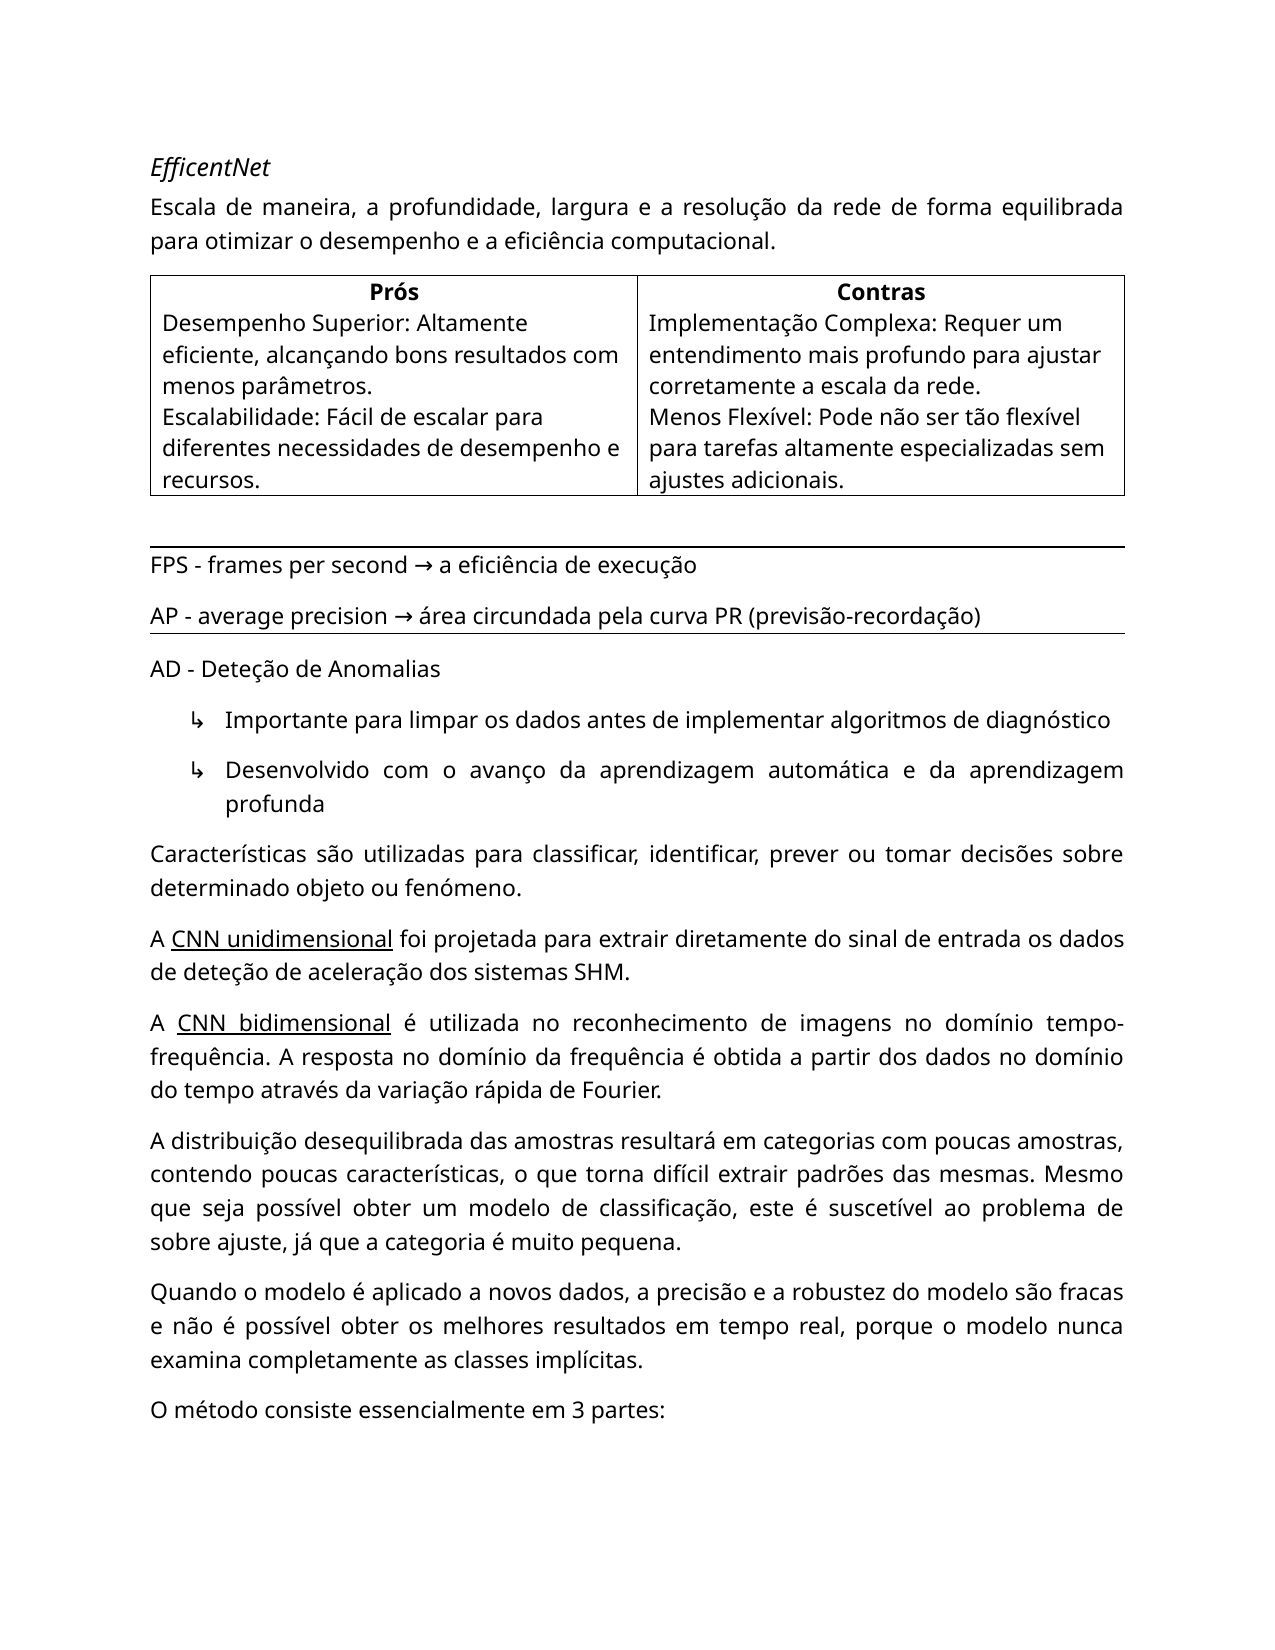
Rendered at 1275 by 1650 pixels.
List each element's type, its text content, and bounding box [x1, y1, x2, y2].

text FPS - frames per second → a eficiência de execução [150, 548, 1125, 581]
text A distribuição desequilibrada das amostras resultará em categorias com poucas amostras, contendo poucas características, o que torna difícil extrair padrões das mesmas. Mesmo que seja possível obter um modelo de classificação, este é suscetível ao problema de sobre ajuste, já que a categoria é muito pequena. [150, 1125, 1125, 1257]
table_header Prós Desempenho Superior: Altamente eficiente, alcançando bons resultados com menos parâmetros. Escalabilidade: Fácil de escalar para diferentes necessidades de desempenho e recursos. [151, 276, 637, 495]
text AP - average precision → área circundada pela curva PR (previsão-recordação) [150, 600, 1125, 633]
list Desenvolvido com o avanço da aprendizagem automática e da aprendizagem profunda [187, 754, 1125, 819]
list Importante para limpar os dados antes de implementar algoritmos de diagnóstico [187, 704, 1125, 735]
text Escala de maneira, a profundidade, largura e a resolução da rede de forma equilibrada para otimizar o desempenho e a eficiência computacional. [150, 191, 1125, 256]
subtitle EfficentNet [150, 150, 1125, 184]
text Quando o modelo é aplicado a novos dados, a precisão e a robustez do modelo são fracas e não é possível obter os melhores resultados em tempo real, porque o modelo nunca examina completamente as classes implícitas. [150, 1276, 1125, 1375]
text AD - Deteção de Anomalias [150, 653, 1125, 685]
text Características são utilizadas para classificar, identificar, prever ou tomar decisões sobre determinado objeto ou fenómeno. [150, 838, 1125, 903]
text A CNN unidimensional foi projetada para extrair diretamente do sinal de entrada os dados de deteção de aceleração dos sistemas SHM. [150, 923, 1125, 988]
text O método consiste essencialmente em 3 partes: [150, 1394, 1125, 1426]
table_header Contras Implementação Complexa: Requer um entendimento mais profundo para ajustar corretamente a escala da rede. Menos Flexível: Pode não ser tão flexível para tarefas altamente especializadas sem ajustes adicionais. [638, 276, 1124, 495]
text A CNN bidimensional é utilizada no reconhecimento de imagens no domínio tempo-frequência. A resposta no domínio da frequência é obtida a partir dos dados no domínio do tempo através da variação rápida de Fourier. [150, 1007, 1125, 1106]
